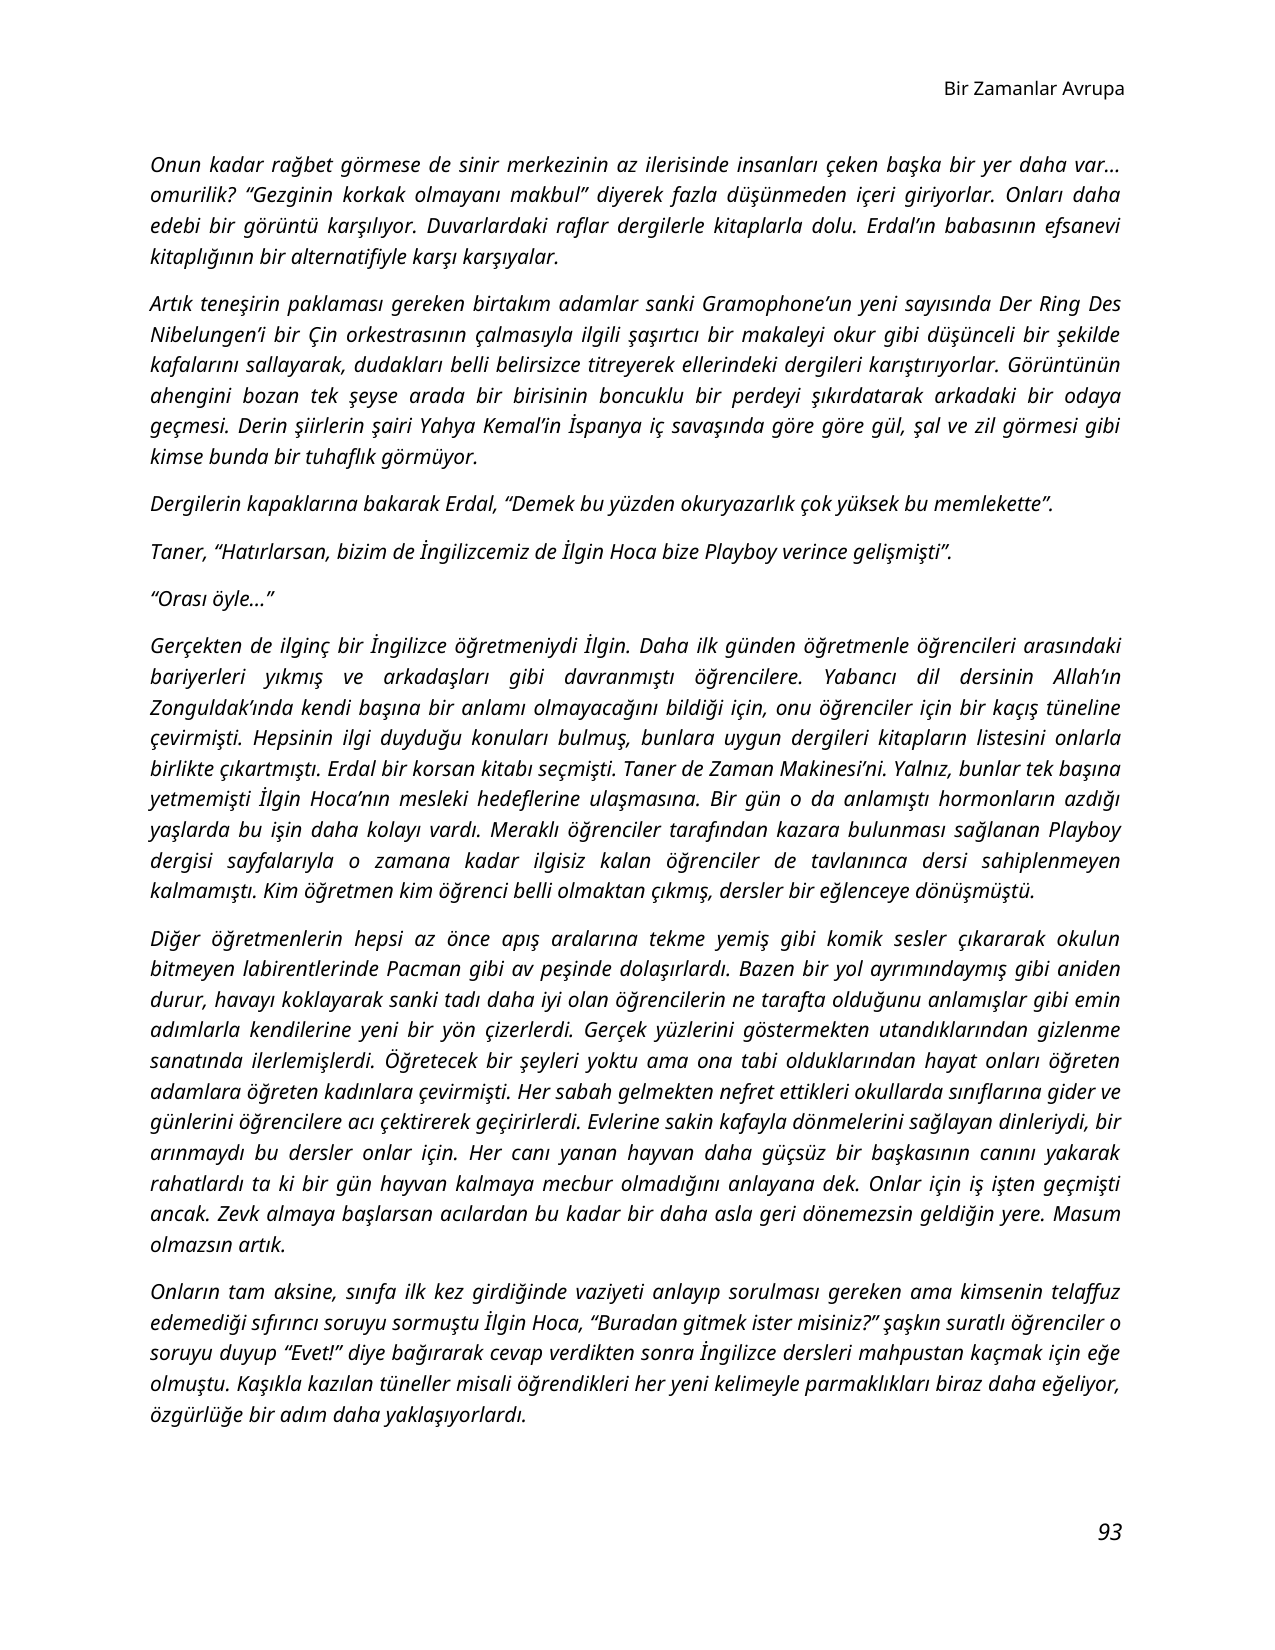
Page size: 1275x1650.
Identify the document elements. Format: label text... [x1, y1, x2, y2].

text Taner, “Hatırlarsan, bizim de İngilizcemiz de İlgin Hoca bize Playboy verince gelişmişti”. [150, 537, 1125, 565]
text Gerçekten de ilginç bir İngilizce öğretmeniydi İlgin. Daha ilk günden öğretmenle öğrencileri arasındaki bariyerleri yıkmış ve arkadaşları gibi davranmıştı öğrencilere. Yabancı dil dersinin Allah’ın Zonguldak’ında kendi başına bir anlamı olmayacağını bildiği için, onu öğrenciler için bir kaçış tüneline çevirmişti. Hepsinin ilgi duyduğu konuları bulmuş, bunlara uygun dergileri kitapların listesini onlarla birlikte çıkartmıştı. Erdal bir korsan kitabı seçmişti. Taner de Zaman Makinesi’ni. Yalnız, bunlar tek başına yetmemişti İlgin Hoca’nın mesleki hedeflerine ulaşmasına. Bir gün o da anlamıştı hormonların azdığı yaşlarda bu işin daha kolayı vardı. Meraklı öğrenciler tarafından kazara bulunması sağlanan Playboy dergisi sayfalarıyla o zamana kadar ilgisiz kalan öğrenciler de tavlanınca dersi sahiplenmeyen kalmamıştı. Kim öğretmen kim öğrenci belli olmaktan çıkmış, dersler bir eğlenceye dönüşmüştü. [150, 631, 1125, 905]
text Diğer öğretmenlerin hepsi az önce apış aralarına tekme yemiş gibi komik sesler çıkararak okulun bitmeyen labirentlerinde Pacman gibi av peşinde dolaşırlardı. Bazen bir yol ayrımındaymış gibi aniden durur, havayı koklayarak sanki tadı daha iyi olan öğrencilerin ne tarafta olduğunu anlamışlar gibi emin adımlarla kendilerine yeni bir yön çizerlerdi. Gerçek yüzlerini göstermekten utandıklarından gizlenme sanatında ilerlemişlerdi. Öğretecek bir şeyleri yoktu ama ona tabi olduklarından hayat onları öğreten adamlara öğreten kadınlara çevirmişti. Her sabah gelmekten nefret ettikleri okullarda sınıflarına gider ve günlerini öğrencilere acı çektirerek geçirirlerdi. Evlerine sakin kafayla dönmelerini sağlayan dinleriydi, bir arınmaydı bu dersler onlar için. Her canı yanan hayvan daha güçsüz bir başkasının canını yakarak rahatlardı ta ki bir gün hayvan kalmaya mecbur olmadığını anlayana dek. Onlar için iş işten geçmişti ancak. Zevk almaya başlarsan acılardan bu kadar bir daha asla geri dönemezsin geldiğin yere. Masum olmazsın artık. [150, 924, 1125, 1258]
text Onların tam aksine, sınıfa ilk kez girdiğinde vaziyeti anlayıp sorulması gereken ama kimsenin telaffuz edemediği sıfırıncı soruyu sormuştu İlgin Hoca, “Buradan gitmek ister misiniz?” şaşkın suratlı öğrenciler o soruyu duyup “Evet!” diye bağırarak cevap verdikten sonra İngilizce dersleri mahpustan kaçmak için eğe olmuştu. Kaşıkla kazılan tüneller misali öğrendikleri her yeni kelimeyle parmaklıkları biraz daha eğeliyor, özgürlüğe bir adım daha yaklaşıyorlardı. [150, 1277, 1125, 1428]
text Artık teneşirin paklaması gereken birtakım adamlar sanki Gramophone’un yeni sayısında Der Ring Des Nibelungen’i bir Çin orkestrasının çalmasıyla ilgili şaşırtıcı bir makaleyi okur gibi düşünceli bir şekilde kafalarını sallayarak, dudakları belli belirsizce titreyerek ellerindeki dergileri karıştırıyorlar. Görüntünün ahengini bozan tek şeyse arada bir birisinin boncuklu bir perdeyi şıkırdatarak arkadaki bir odaya geçmesi. Derin şiirlerin şairi Yahya Kemal’in İspanya iç savaşında göre göre gül, şal ve zil görmesi gibi kimse bunda bir tuhaflık görmüyor. [150, 289, 1125, 471]
text Onun kadar rağbet görmese de sinir merkezinin az ilerisinde insanları çeken başka bir yer daha var… omurilik? “Gezginin korkak olmayanı makbul” diyerek fazla düşünmeden içeri giriyorlar. Onları daha edebi bir görüntü karşılıyor. Duvarlardaki raflar dergilerle kitaplarla dolu. Erdal’ın babasının efsanevi kitaplığının bir alternatifiyle karşı karşıyalar. [150, 150, 1125, 270]
text Dergilerin kapaklarına bakarak Erdal, “Demek bu yüzden okuryazarlık çok yüksek bu memlekette”. [150, 489, 1125, 518]
text “Orası öyle…” [150, 584, 1125, 613]
